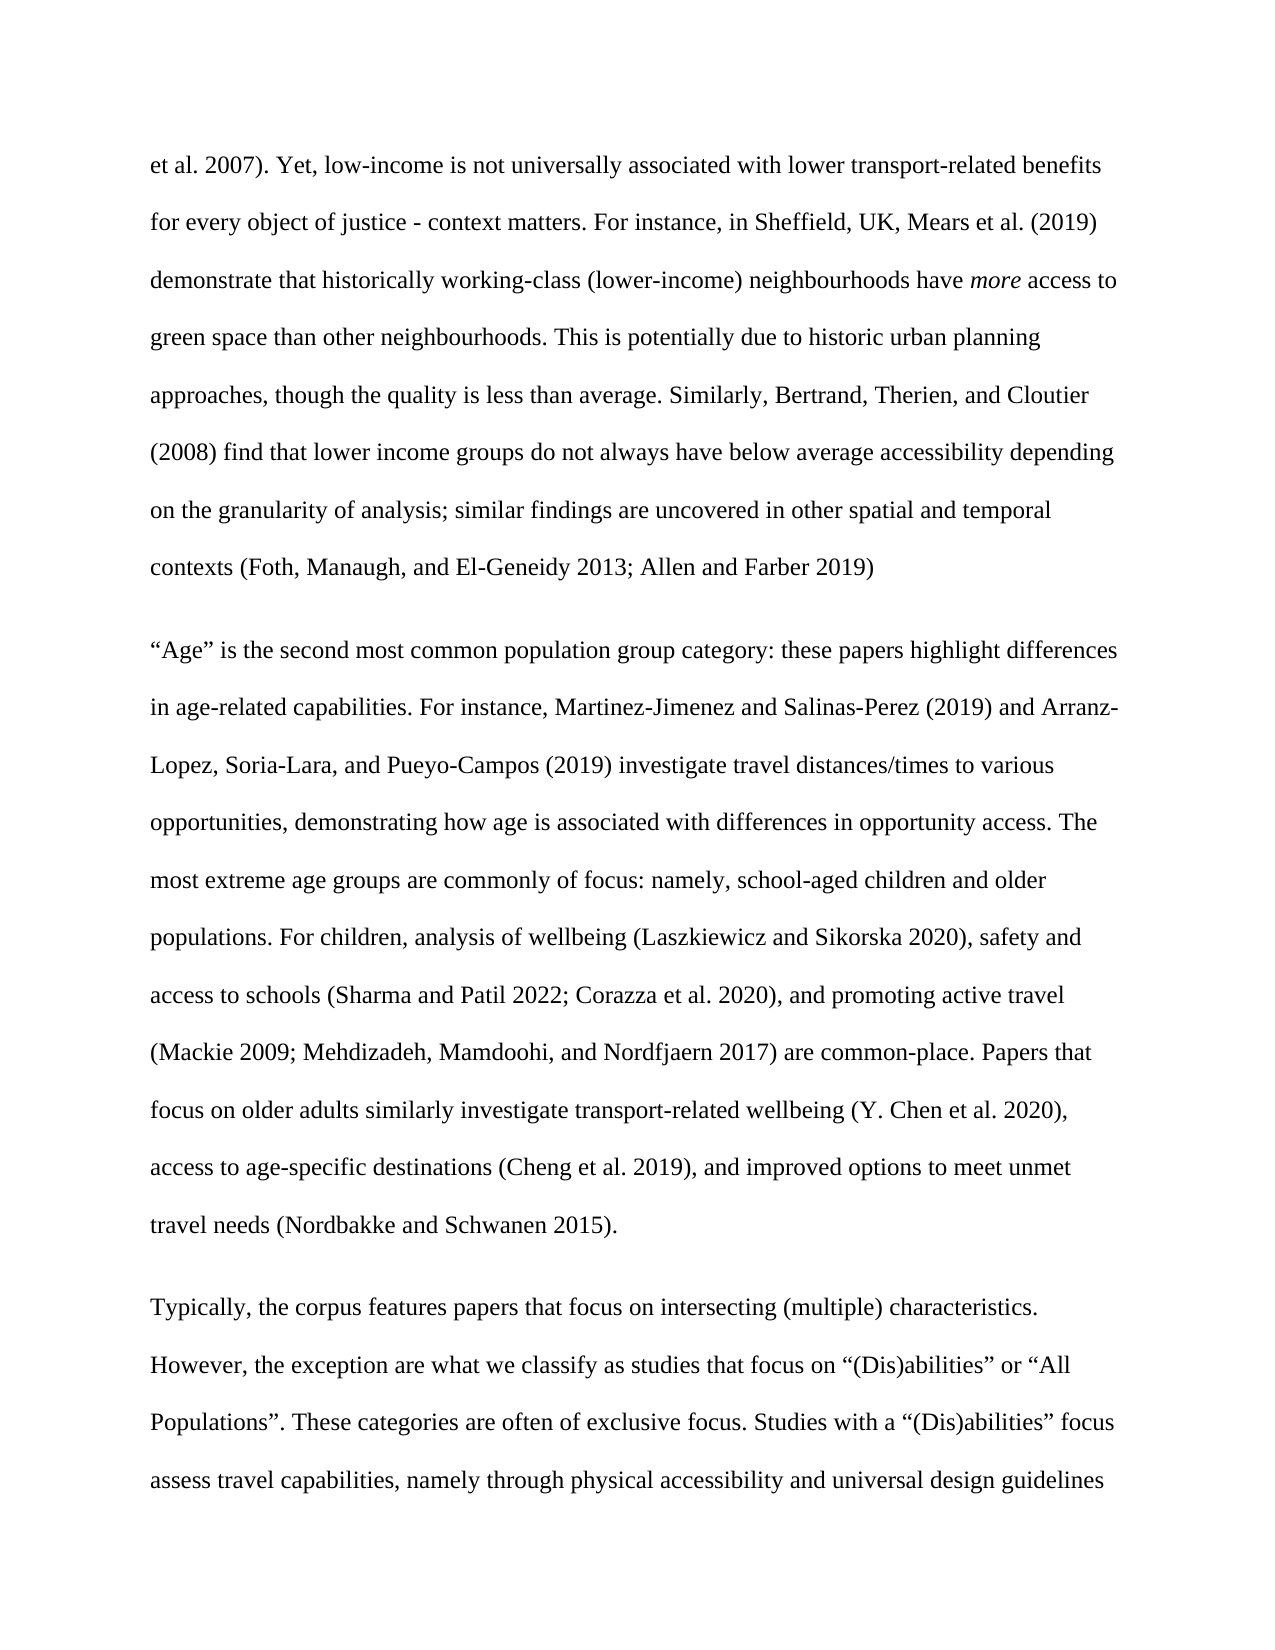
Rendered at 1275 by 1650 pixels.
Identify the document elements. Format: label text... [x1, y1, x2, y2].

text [150, 150, 1125, 581]
text “Age” is the second most common population group category: these papers highlight differences in age-related capabilities. For instance, Martinez-Jimenez and Salinas-Perez (2019) and Arranz-Lopez, Soria-Lara, and Pueyo-Campos (2019) investigate travel distances/times to various opportunities, demonstrating how age is associated with differences in opportunity access. The most extreme age groups are commonly of focus: namely, school-aged children and older populations. For children, analysis of wellbeing (Laszkiewicz and Sikorska 2020), safety and access to schools (Sharma and Patil 2022; Corazza et al. 2020), and promoting active travel (Mackie 2009; Mehdizadeh, Mamdoohi, and Nordfjaern 2017) are common-place. Papers that focus on older adults similarly investigate transport-related wellbeing (Y. Chen et al. 2020), access to age-specific destinations (Cheng et al. 2019), and improved options to meet unmet travel needs (Nordbakke and Schwanen 2015). [150, 635, 1125, 1239]
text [150, 1292, 1125, 1494]
